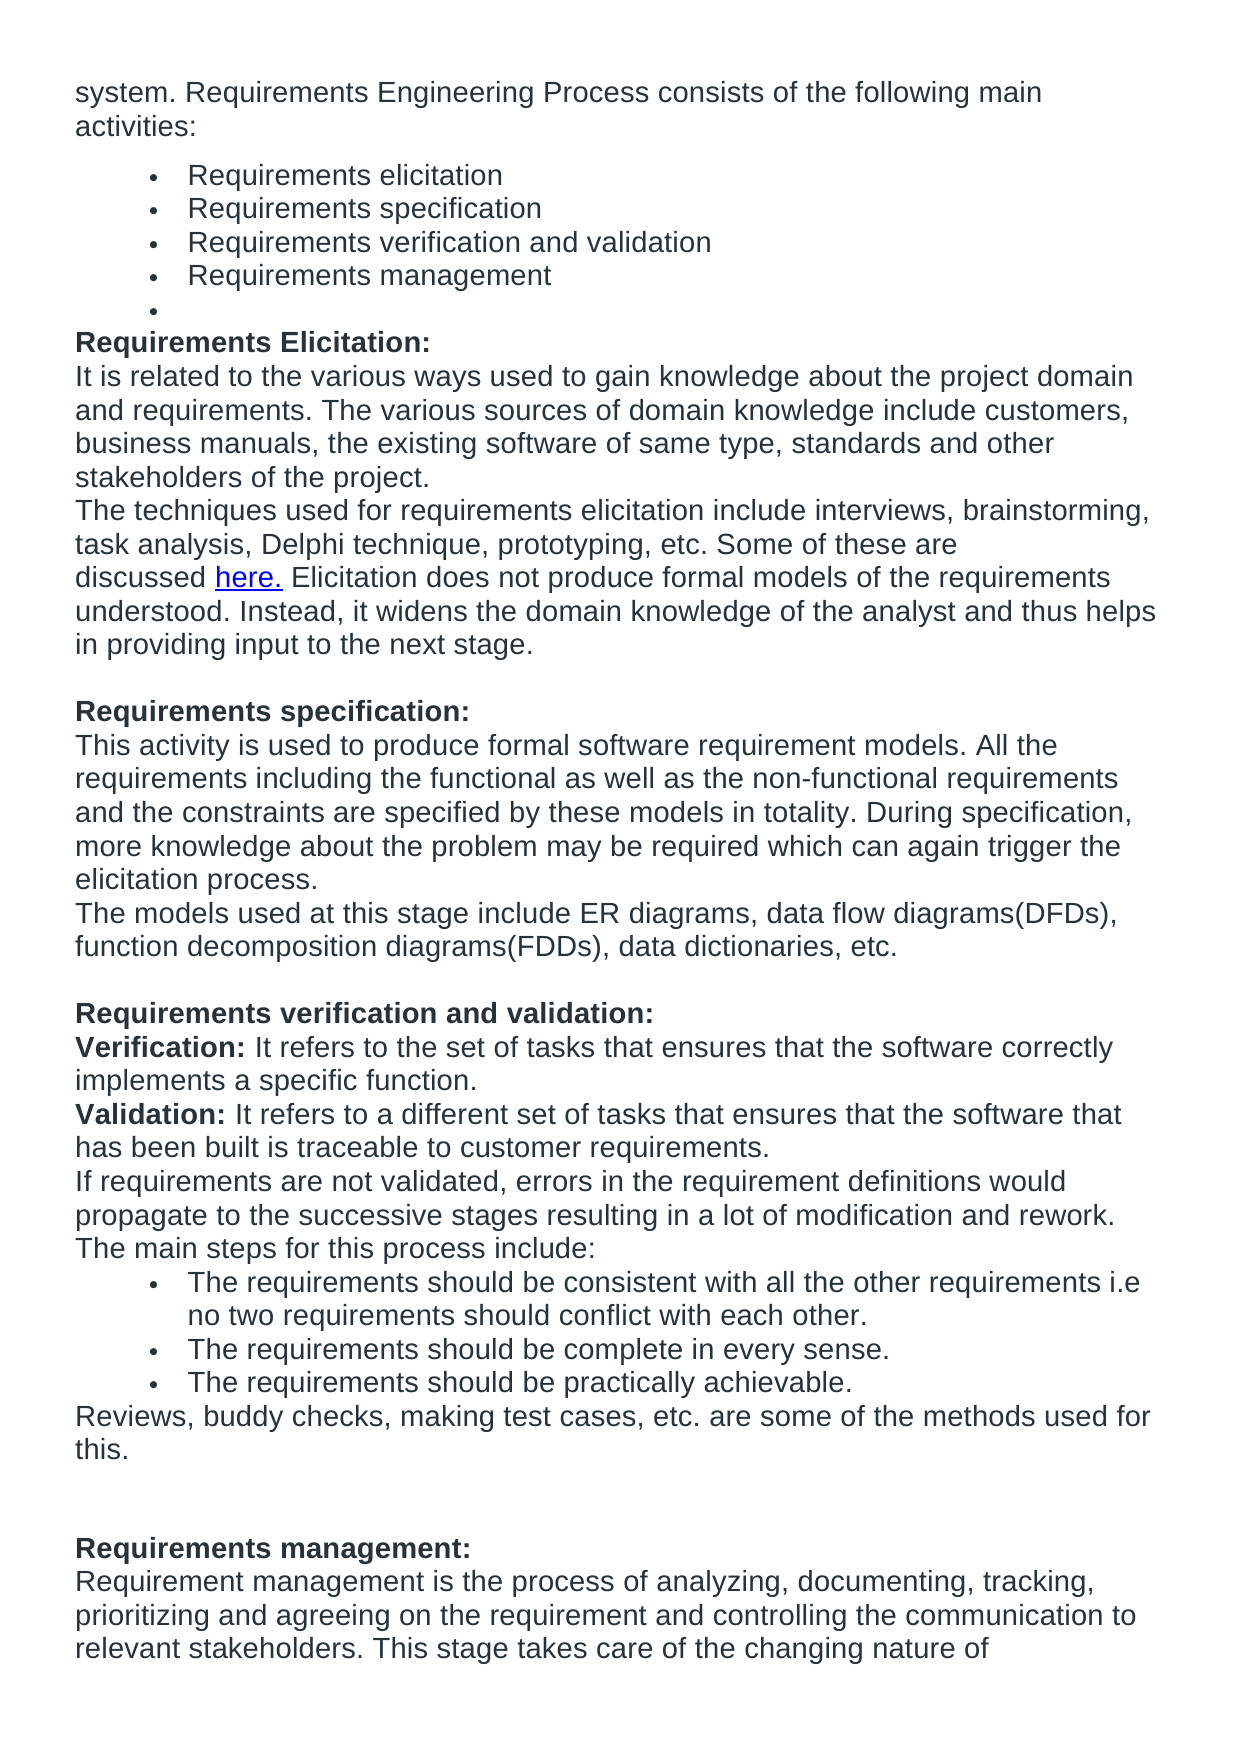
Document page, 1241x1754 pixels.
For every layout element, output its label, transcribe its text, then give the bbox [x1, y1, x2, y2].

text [75, 1531, 1165, 1665]
list Requirements specification [150, 191, 1165, 225]
list The requirements should be practically achievable. [150, 1365, 1165, 1399]
list The requirements should be consistent with all the other requirements i.e no two requirements should conflict with each other. [150, 1264, 1165, 1332]
text Requirements Elicitation: It is related to the various ways used to gain knowledge about the project domain and requirements. The various sources of domain knowledge include customers, business manuals, the existing software of same type, standards and other stakeholders of the project. The techniques used for requirements elicitation include interviews, brainstorming, task analysis, Delphi technique, prototyping, etc. Some of these are discussed here. Elicitation does not produce formal models of the requirements understood. Instead, it widens the domain knowledge of the analyst and thus helps in providing input to the next stage. [75, 325, 1165, 661]
text Requirements verification and validation: Verification: It refers to the set of tasks that ensures that the software correctly implements a specific function. Validation: It refers to a different set of tasks that ensures that the software that has been built is traceable to customer requirements. If requirements are not validated, errors in the requirement definitions would propagate to the successive stages resulting in a lot of modification and rework. The main steps for this process include: [75, 996, 1165, 1264]
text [75, 75, 1165, 142]
list Requirements elicitation [150, 158, 1165, 191]
text Requirements specification: This activity is used to produce formal software requirement models. All the requirements including the functional as well as the non-functional requirements and the constraints are specified by these models in totality. During specification, more knowledge about the problem may be required which can again trigger the elicitation process. The models used at this stage include ER diagrams, data flow diagrams(DFDs), function decomposition diagrams(FDDs), data dictionaries, etc. [75, 694, 1165, 963]
text Reviews, buddy checks, making test cases, etc. are some of the methods used for this. [75, 1399, 1165, 1466]
list The requirements should be complete in every sense. [150, 1332, 1165, 1365]
list Requirements management [150, 258, 1165, 292]
list Requirements verification and validation [150, 225, 1165, 258]
